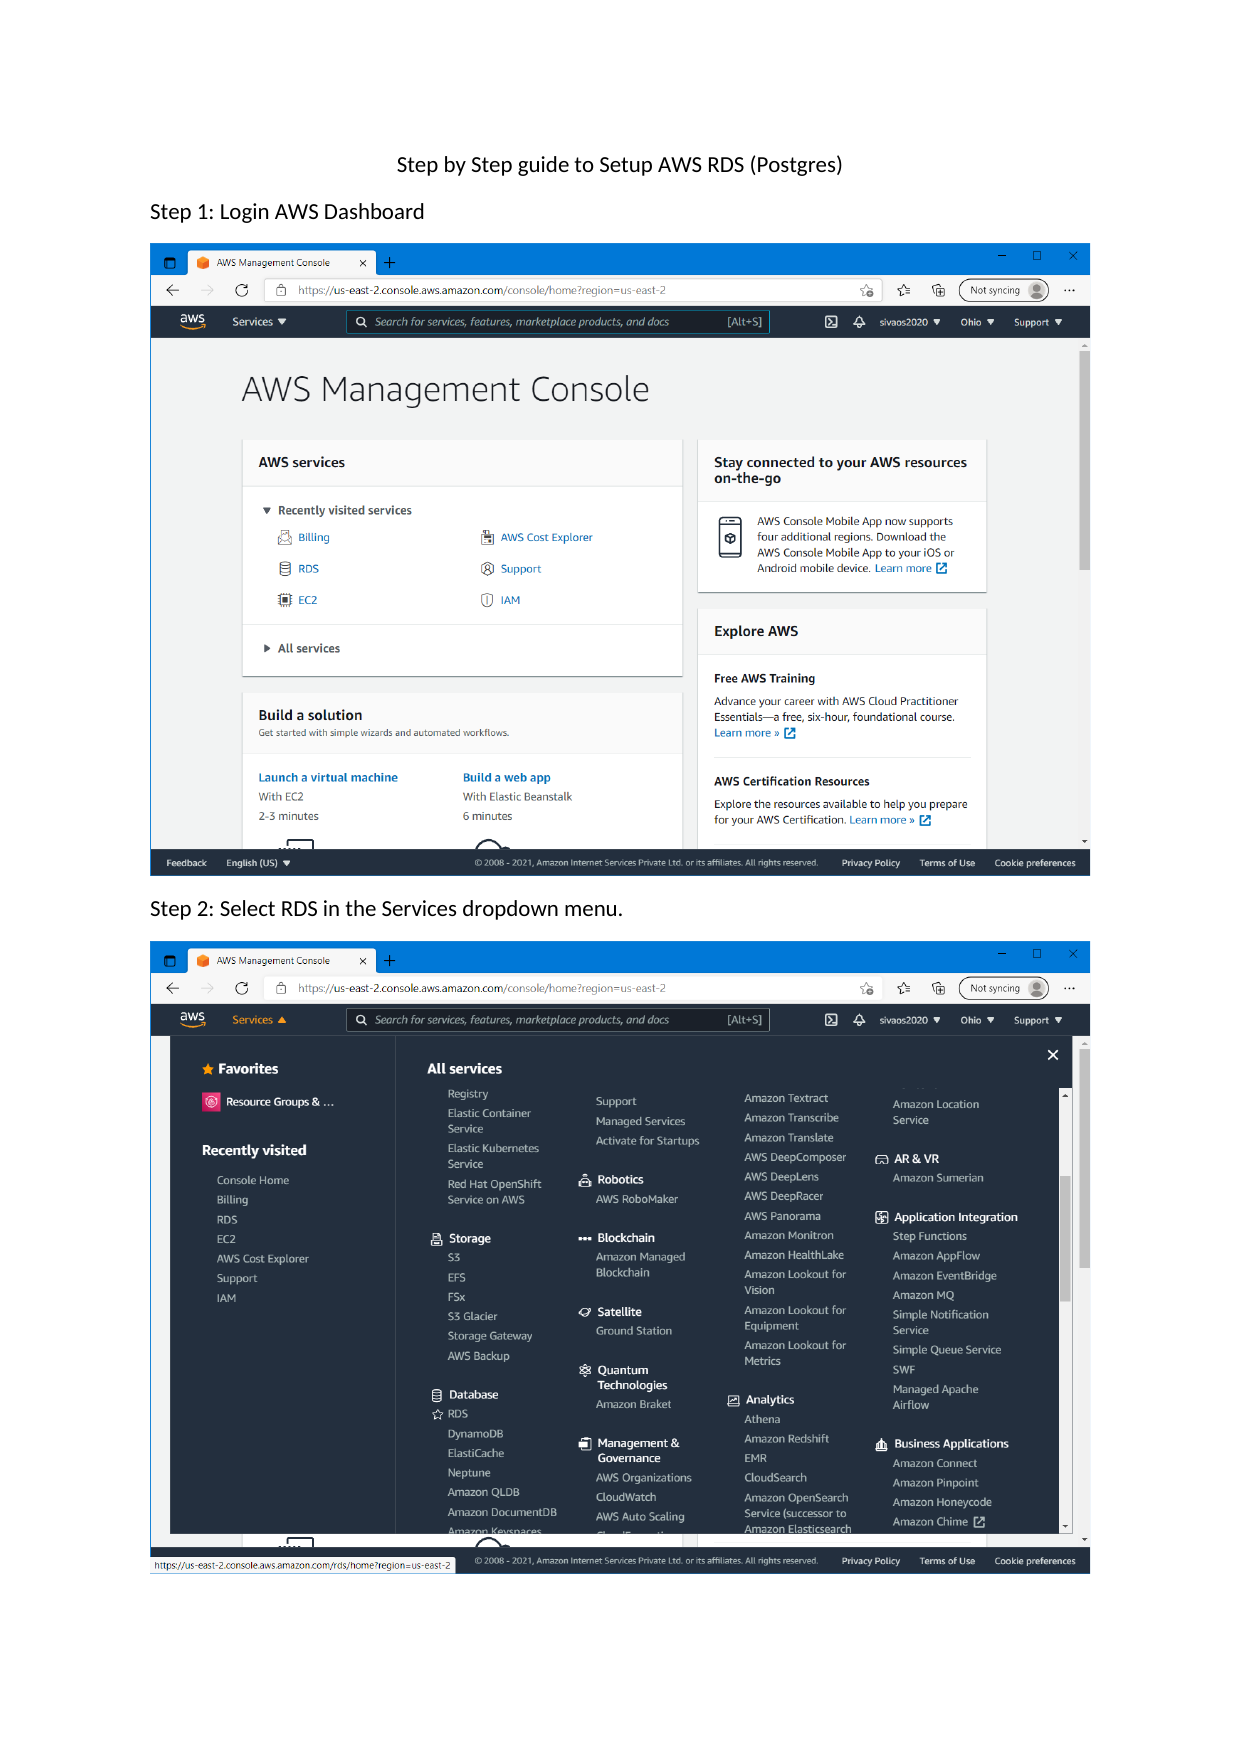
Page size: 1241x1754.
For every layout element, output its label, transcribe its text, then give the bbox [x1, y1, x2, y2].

picture [150, 243, 1091, 876]
picture [150, 941, 1091, 1574]
text Step 2: Select RDS in the Services dropdown menu. [150, 894, 1090, 923]
text Step 1: Login AWS Dashboard [150, 197, 1090, 225]
text Step by Step guide to Setup AWS RDS (Postgres) [150, 150, 1090, 178]
